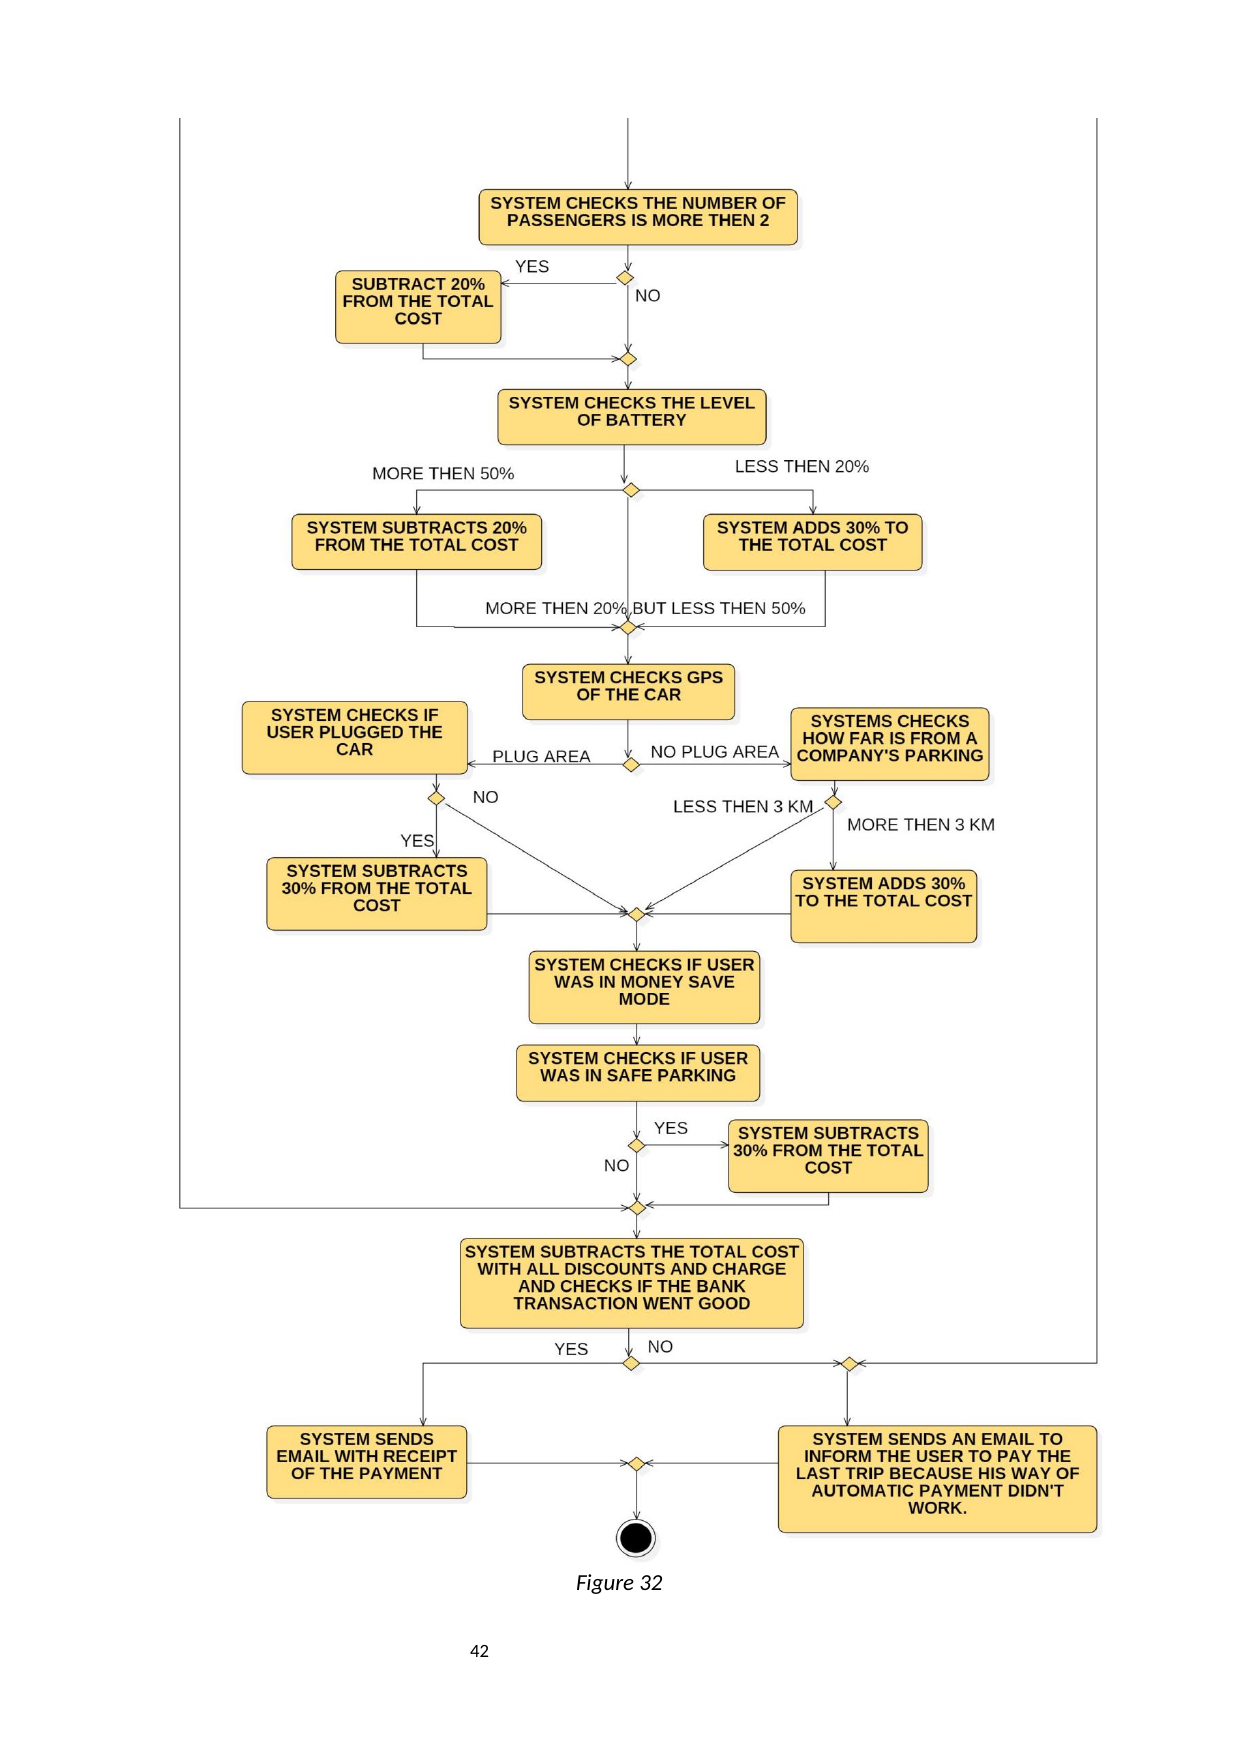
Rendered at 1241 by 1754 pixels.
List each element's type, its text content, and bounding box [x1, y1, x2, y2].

picture [118, 118, 1112, 1569]
text Figure 32 [118, 1568, 1122, 1596]
